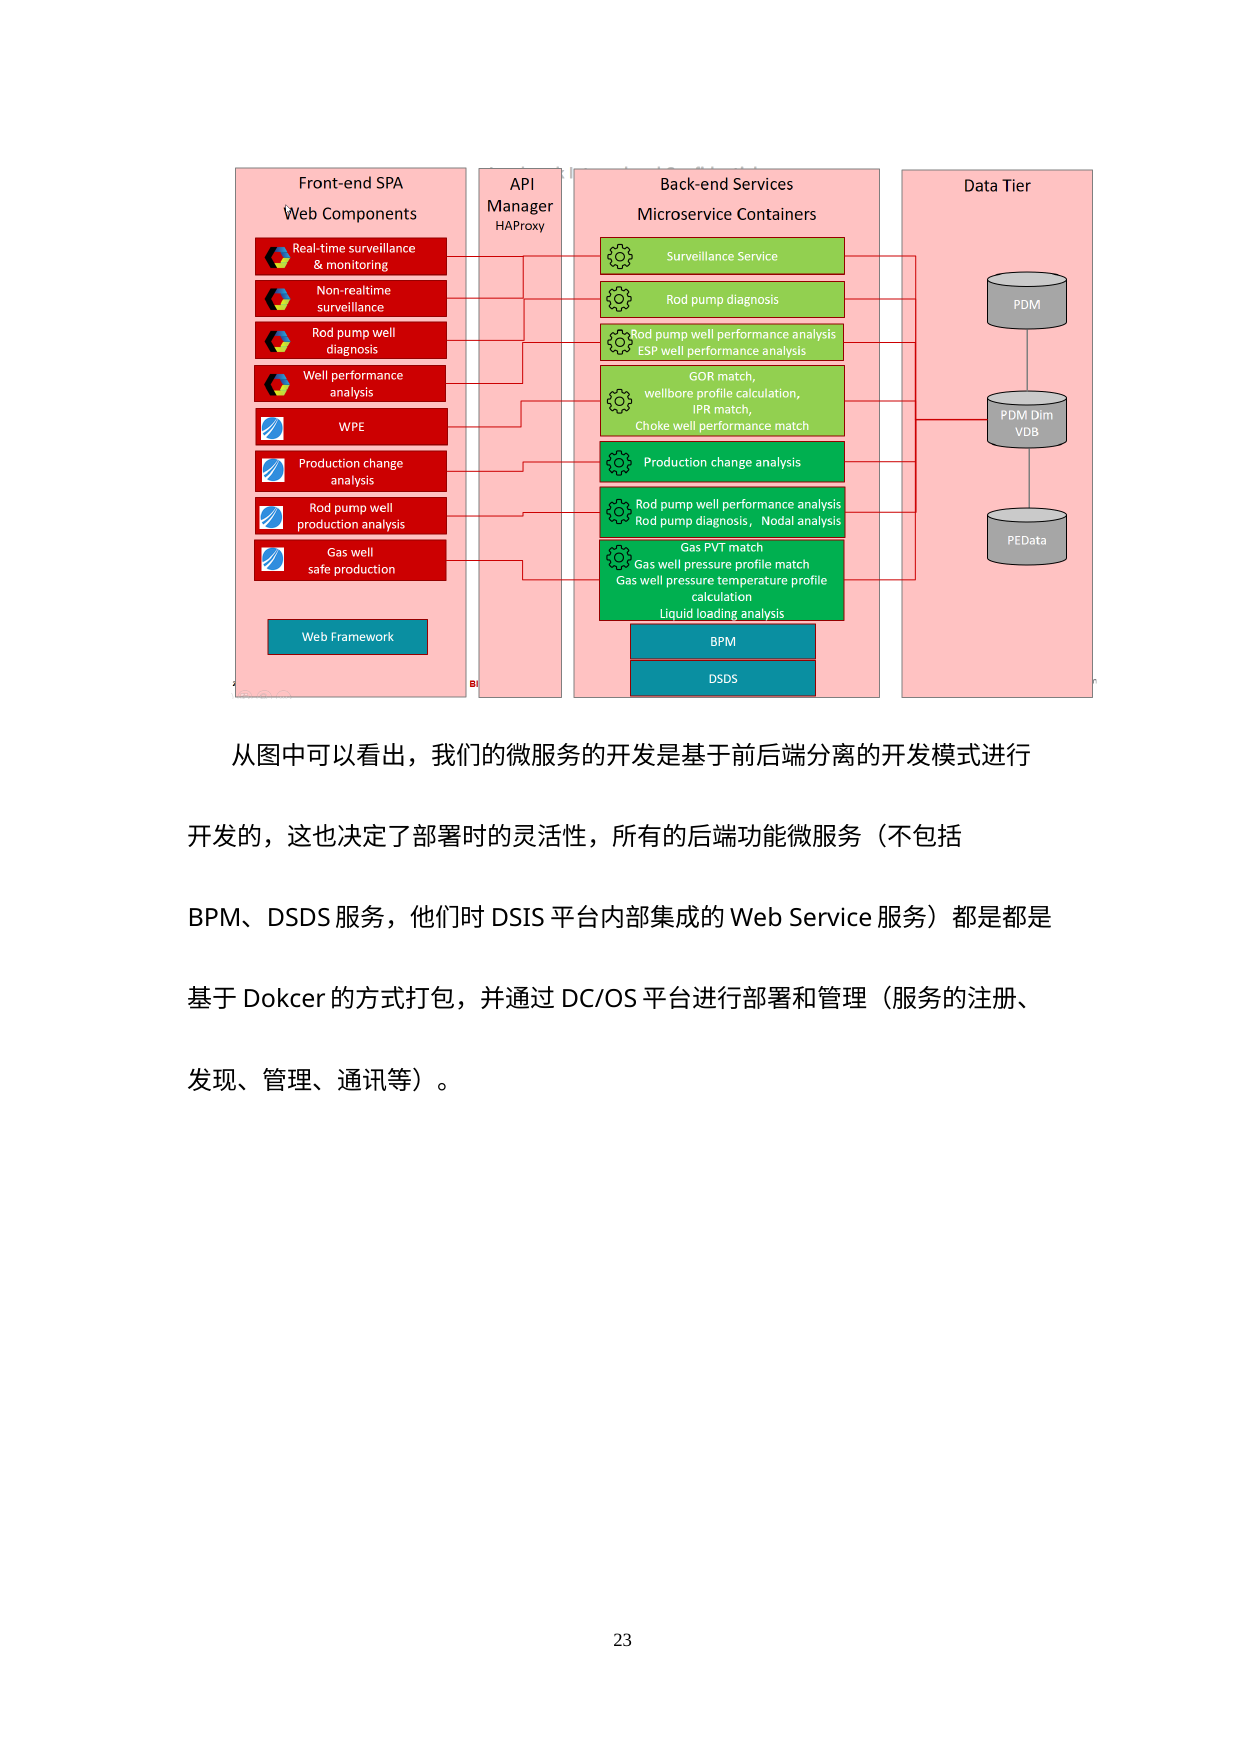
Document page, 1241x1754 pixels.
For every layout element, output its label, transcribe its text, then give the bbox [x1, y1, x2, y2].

picture [231, 162, 1097, 699]
text 从图中可以看出，我们的微服务的开发是基于前后端分离的开发模式进行开发的，这也决定了部署时的灵活性，所有的后端功能微服务（不包括BPM、DSDS服务，他们时DSIS平台内部集成的Web Service服务）都是都是基于Dokcer的方式打包，并通过DC/OS平台进行部署和管理（服务的注册、发现、管理、通讯等）。 [187, 721, 1053, 1111]
